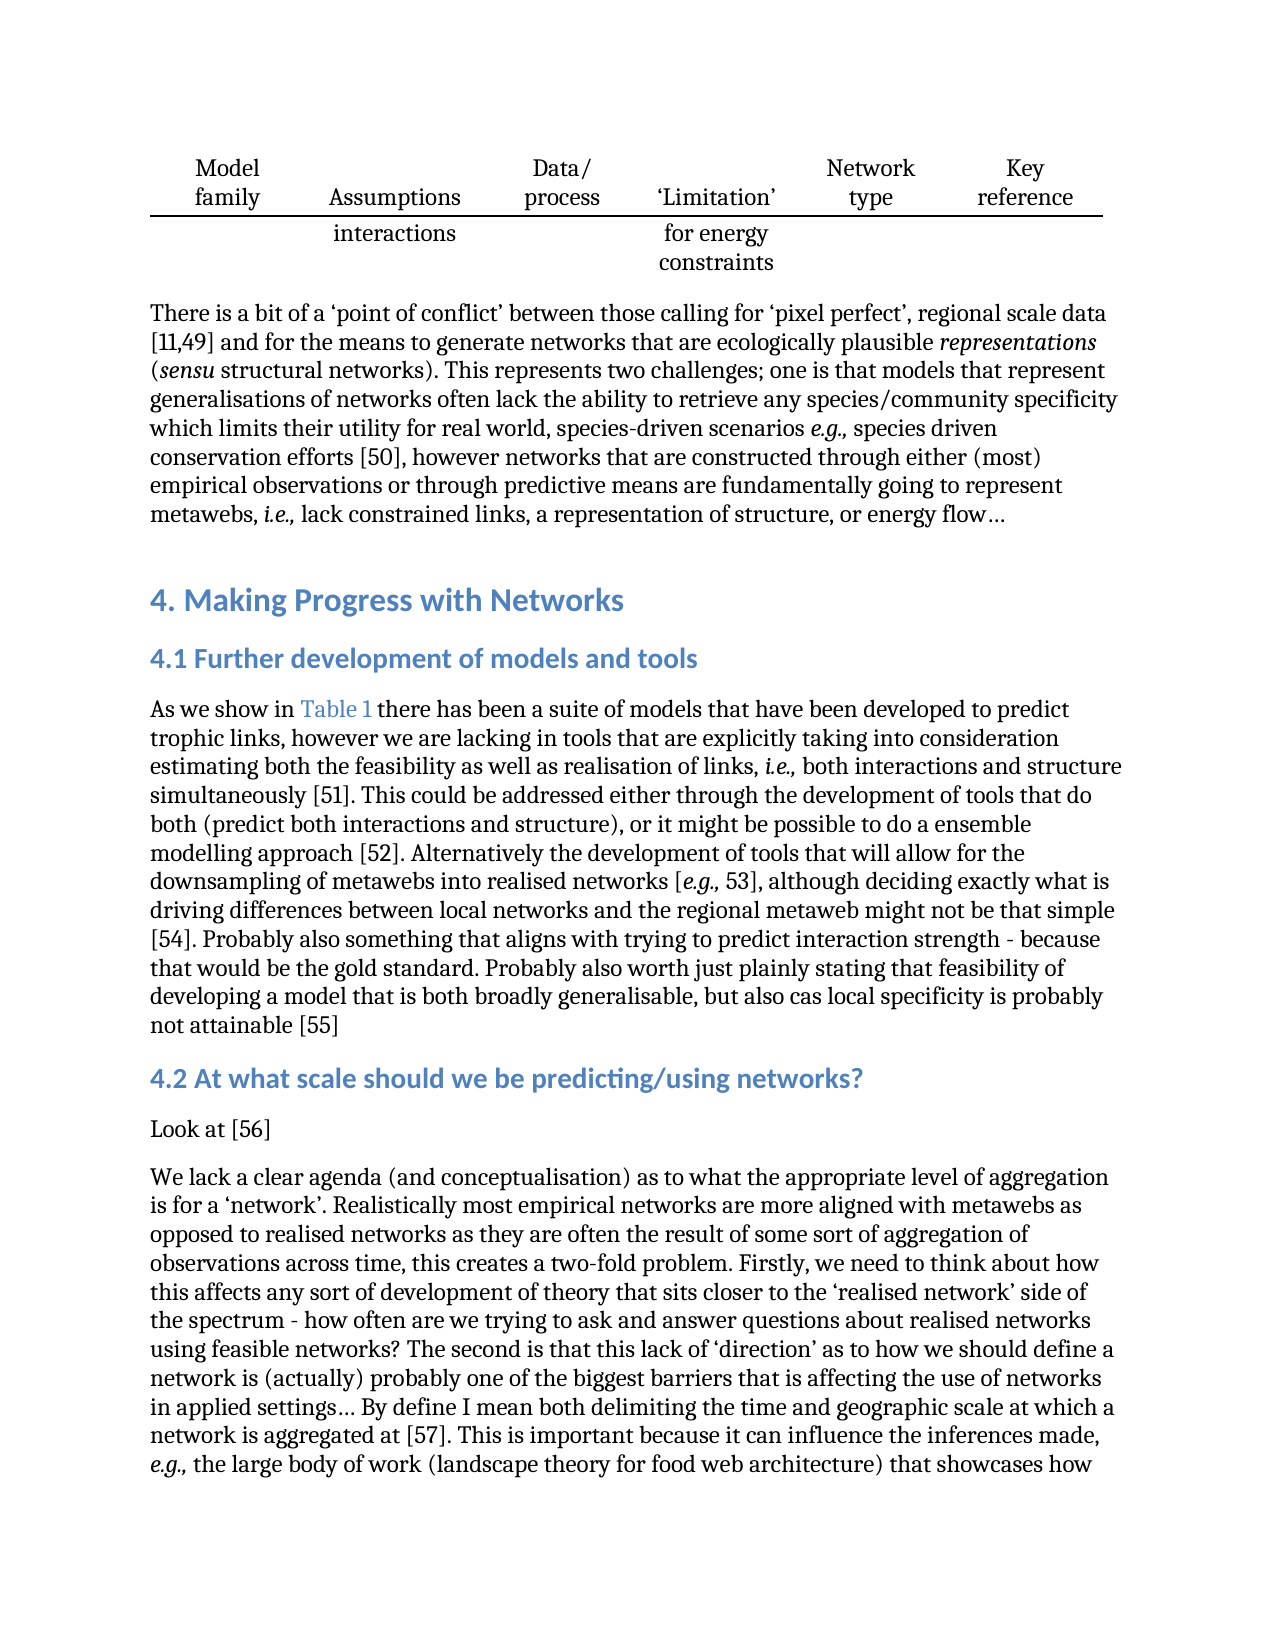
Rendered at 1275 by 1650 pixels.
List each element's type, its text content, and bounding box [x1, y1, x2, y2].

text There is a bit of a ‘point of conflict’ between those calling for ‘pixel perfect’, regional scale data [11,49] and for the means to generate networks that are ecologically plausible representations (sensu structural networks). This represents two challenges; one is that models that represent generalisations of networks often lack the ability to retrieve any species/community specificity which limits their utility for real world, species-driven scenarios e.g., species driven conservation efforts [50], however networks that are constructed through either (most) empirical observations or through predictive means are fundamentally going to represent metawebs, i.e., lack constrained links, a representation of structure, or energy flow… [150, 299, 1125, 529]
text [150, 1162, 1125, 1479]
subtitle 4.1 Further development of models and tools [150, 640, 1125, 676]
subtitle 4. Making Progress with Networks [150, 579, 1125, 619]
text Look at [56] [150, 1115, 1125, 1144]
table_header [139, 150, 1114, 280]
subtitle 4.2 At what scale should we be predicting/using networks? [150, 1061, 1125, 1096]
text As we show in Table 1 there has been a suite of models that have been developed to predict trophic links, however we are lacking in tools that are explicitly taking into consideration estimating both the feasibility as well as realisation of links, i.e., both interactions and structure simultaneously [51]. This could be addressed either through the development of tools that do both (predict both interactions and structure), or it might be possible to do a ensemble modelling approach [52]. Alternatively the development of tools that will allow for the downsampling of metawebs into realised networks [e.g., 53], although deciding exactly what is driving differences between local networks and the regional metaweb might not be that simple [54]. Probably also something that aligns with trying to predict interaction strength - because that would be the gold standard. Probably also worth just plainly stating that feasibility of developing a model that is both broadly generalisable, but also cas local specificity is probably not attainable [55] [150, 695, 1125, 1040]
